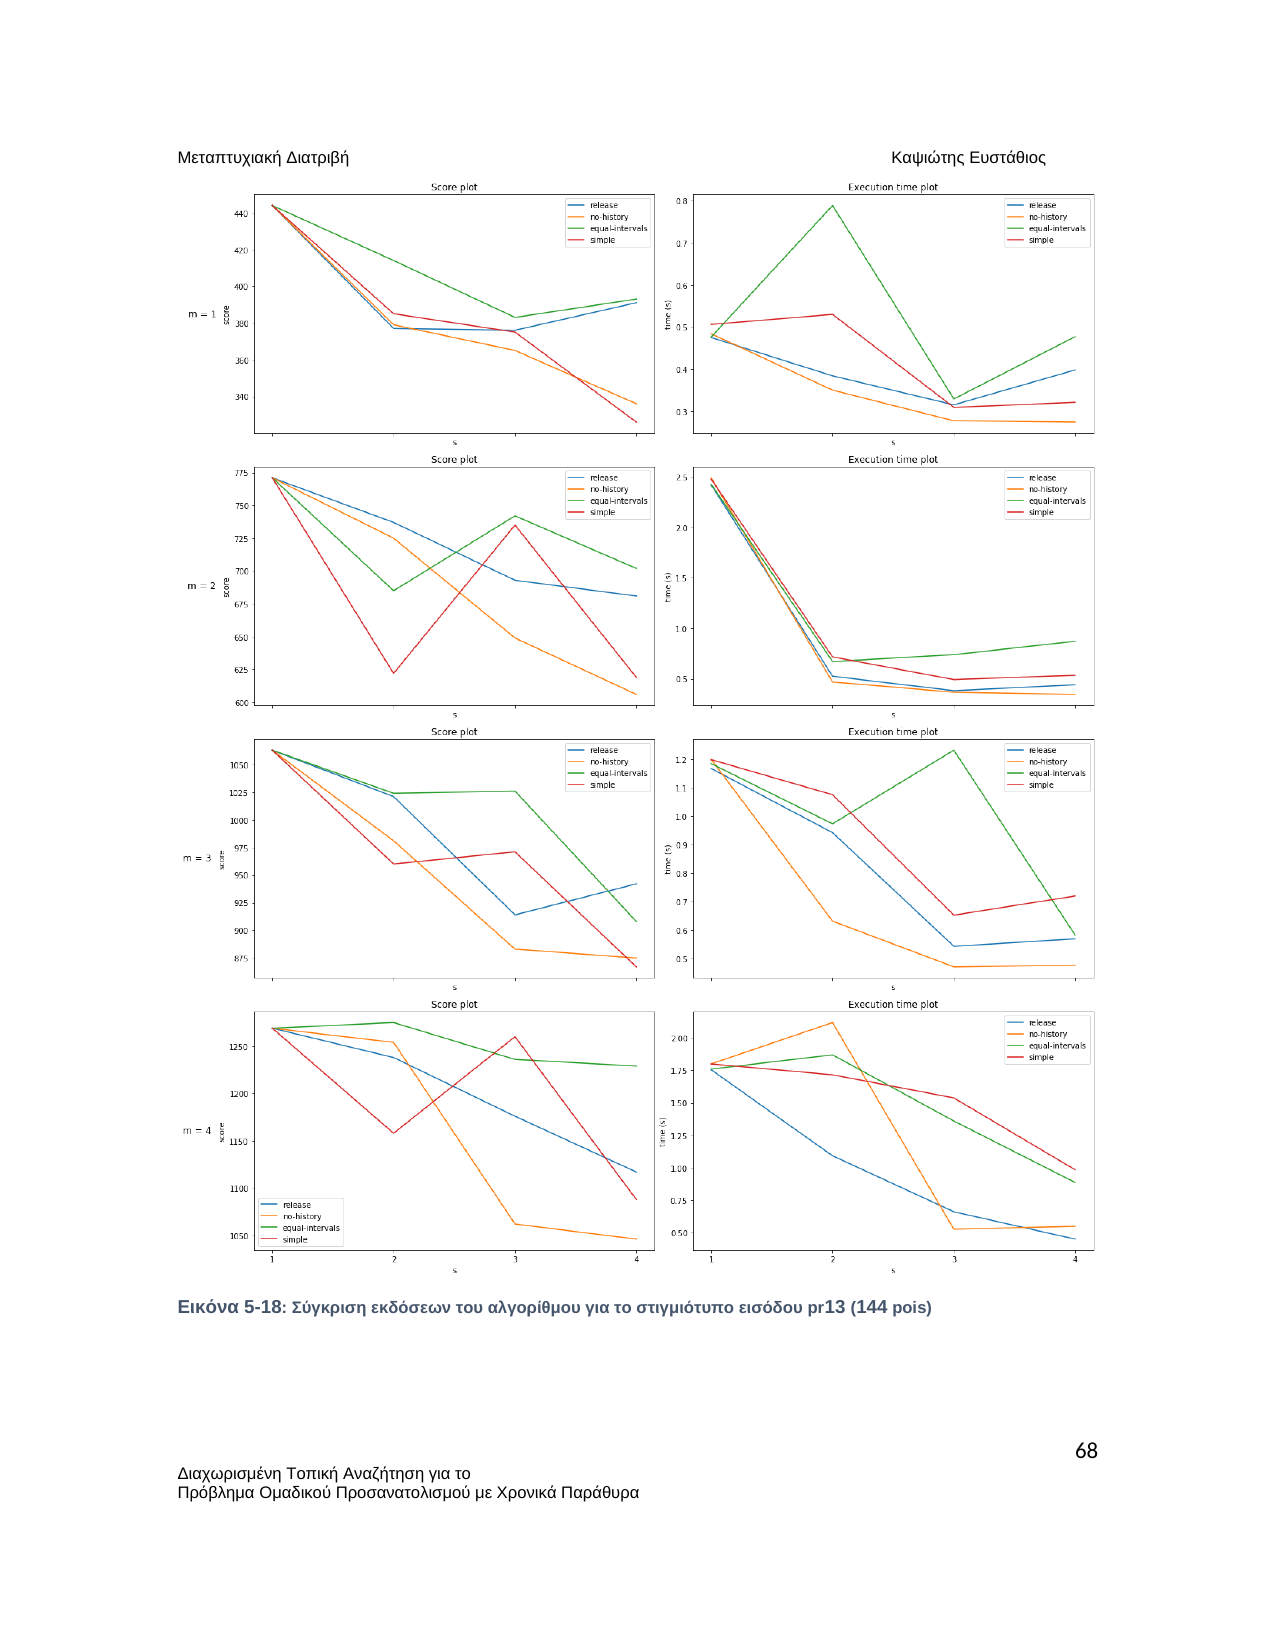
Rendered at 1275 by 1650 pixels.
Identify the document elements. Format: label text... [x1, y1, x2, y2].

picture [177, 177, 1098, 1279]
text 5 [177, 1296, 1098, 1317]
